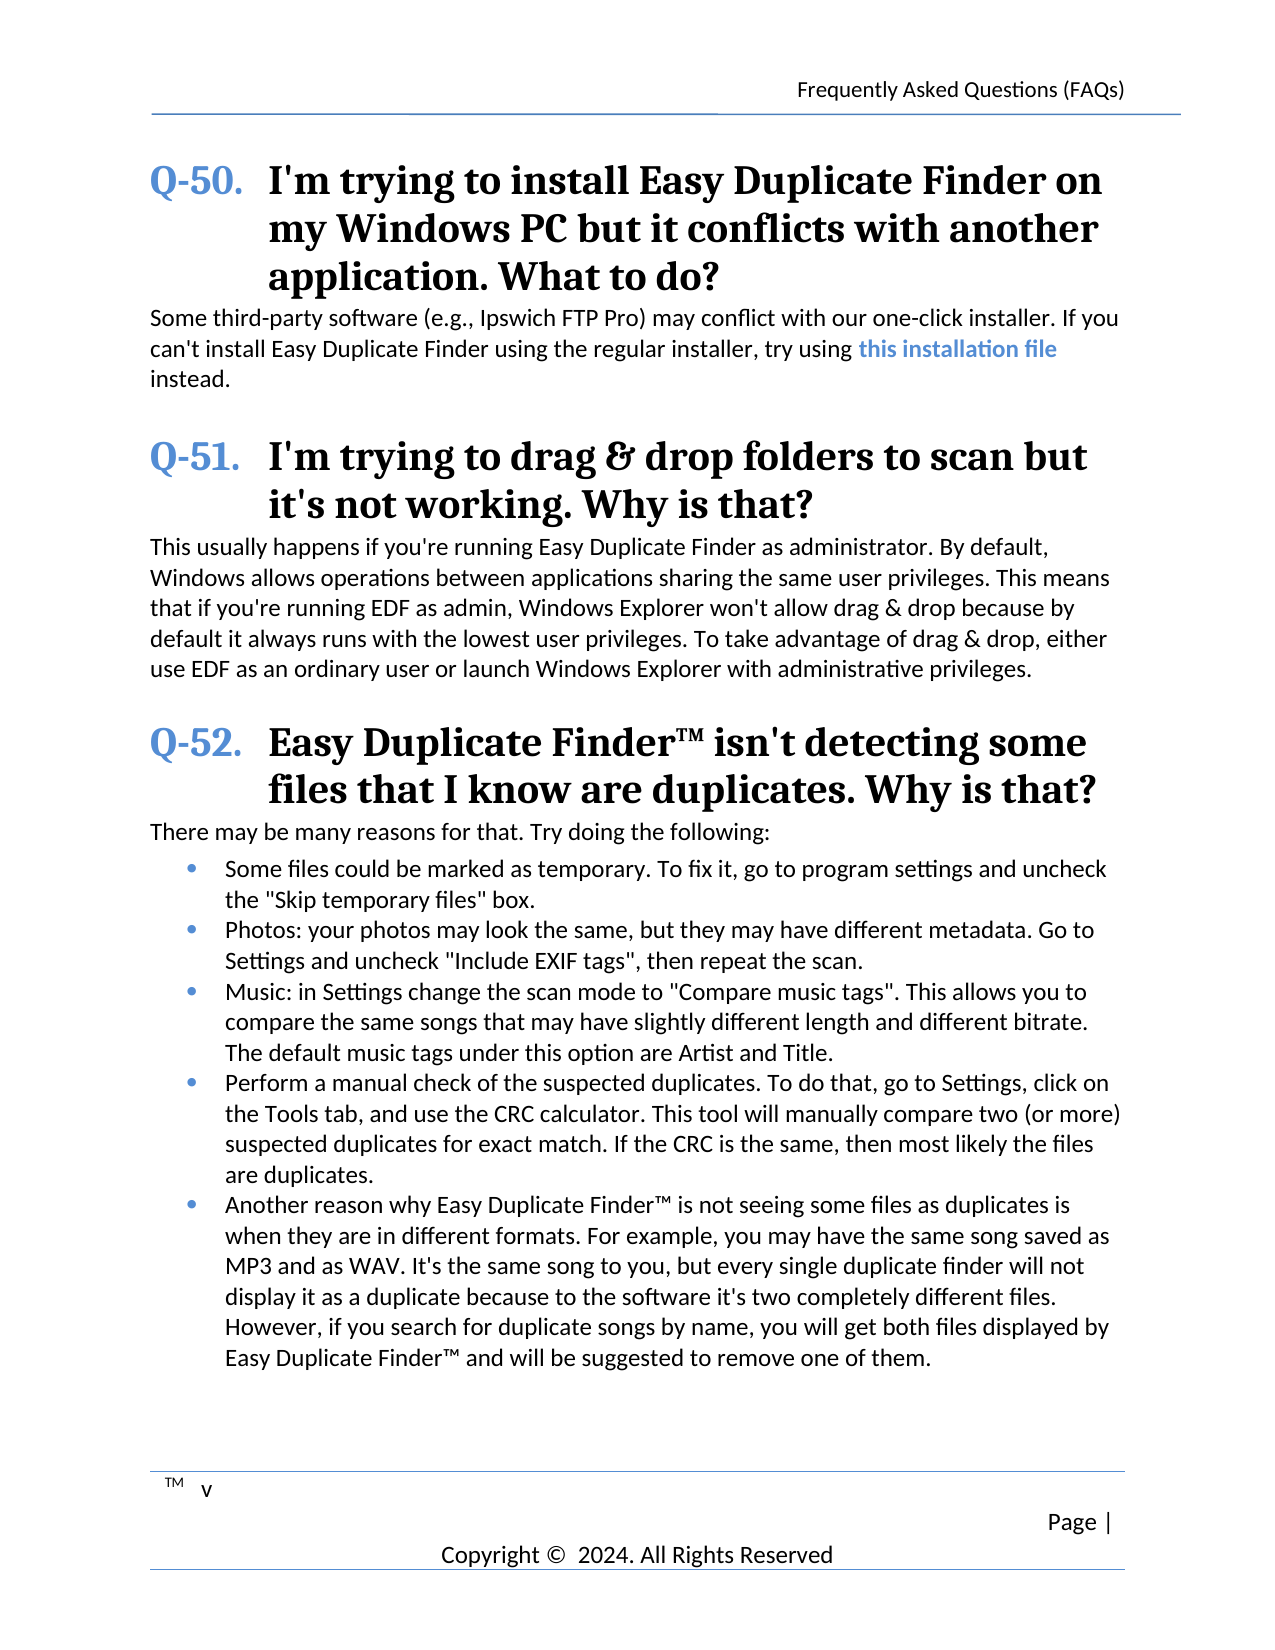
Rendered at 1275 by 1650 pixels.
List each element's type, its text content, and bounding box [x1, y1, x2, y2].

text This usually happens if you're running Easy Duplicate Finder as administrator. By default, Windows allows operations between applications sharing the same user privileges. This means that if you're running EDF as admin, Windows Explorer won't allow drag & drop because by default it always runs with the lowest user privileges. To take advantage of drag & drop, either use EDF as an ordinary user or launch Windows Explorer with administrative privileges. [150, 531, 1125, 684]
text I'm trying to drag & drop folders to scan but it's not working. Why is that? [150, 433, 1125, 529]
text Some third-party software (e.g., Ipswich FTP Pro) may conflict with our one-click installer. If you can't install Easy Duplicate Finder using the regular installer, try using this installation file instead. [150, 302, 1125, 394]
list Another reason why Easy Duplicate Finder™ is not seeing some files as duplicates is when they are in different formats. For example, you may have the same song saved as MP3 and as WAV. It's the same song to you, but every single duplicate finder will not display it as a duplicate because to the software it's two completely different files. However, if you search for duplicate songs by name, you will get both files displayed by Easy Duplicate Finder™ and will be suggested to remove one of them. [187, 1189, 1125, 1372]
text Easy Duplicate Finder™ isn't detecting some files that I know are duplicates. Why is that? [150, 718, 1125, 814]
list Some files could be marked as temporary. To fix it, go to program settings and uncheck the "Skip temporary files" box. [187, 854, 1125, 915]
list Photos: your photos may look the same, but they may have different metadata. Go to Settings and uncheck "Include EXIF tags", then repeat the scan. [187, 915, 1125, 976]
list Perform a manual check of the suspected duplicates. To do that, go to Settings, click on the Tools tab, and use the CRC calculator. This tool will manually compare two (or more) suspected duplicates for exact match. If the CRC is the same, then most likely the files are duplicates. [187, 1067, 1125, 1189]
text There may be many reasons for that. Try doing the following: [150, 816, 1125, 847]
list Music: in Settings change the scan mode to "Compare music tags". This allows you to compare the same songs that may have slightly different length and different bitrate. The default music tags under this option are Artist and Title. [187, 976, 1125, 1067]
text I'm trying to install Easy Duplicate Finder on my Windows PC but it conflicts with another application. What to do? [150, 157, 1125, 300]
